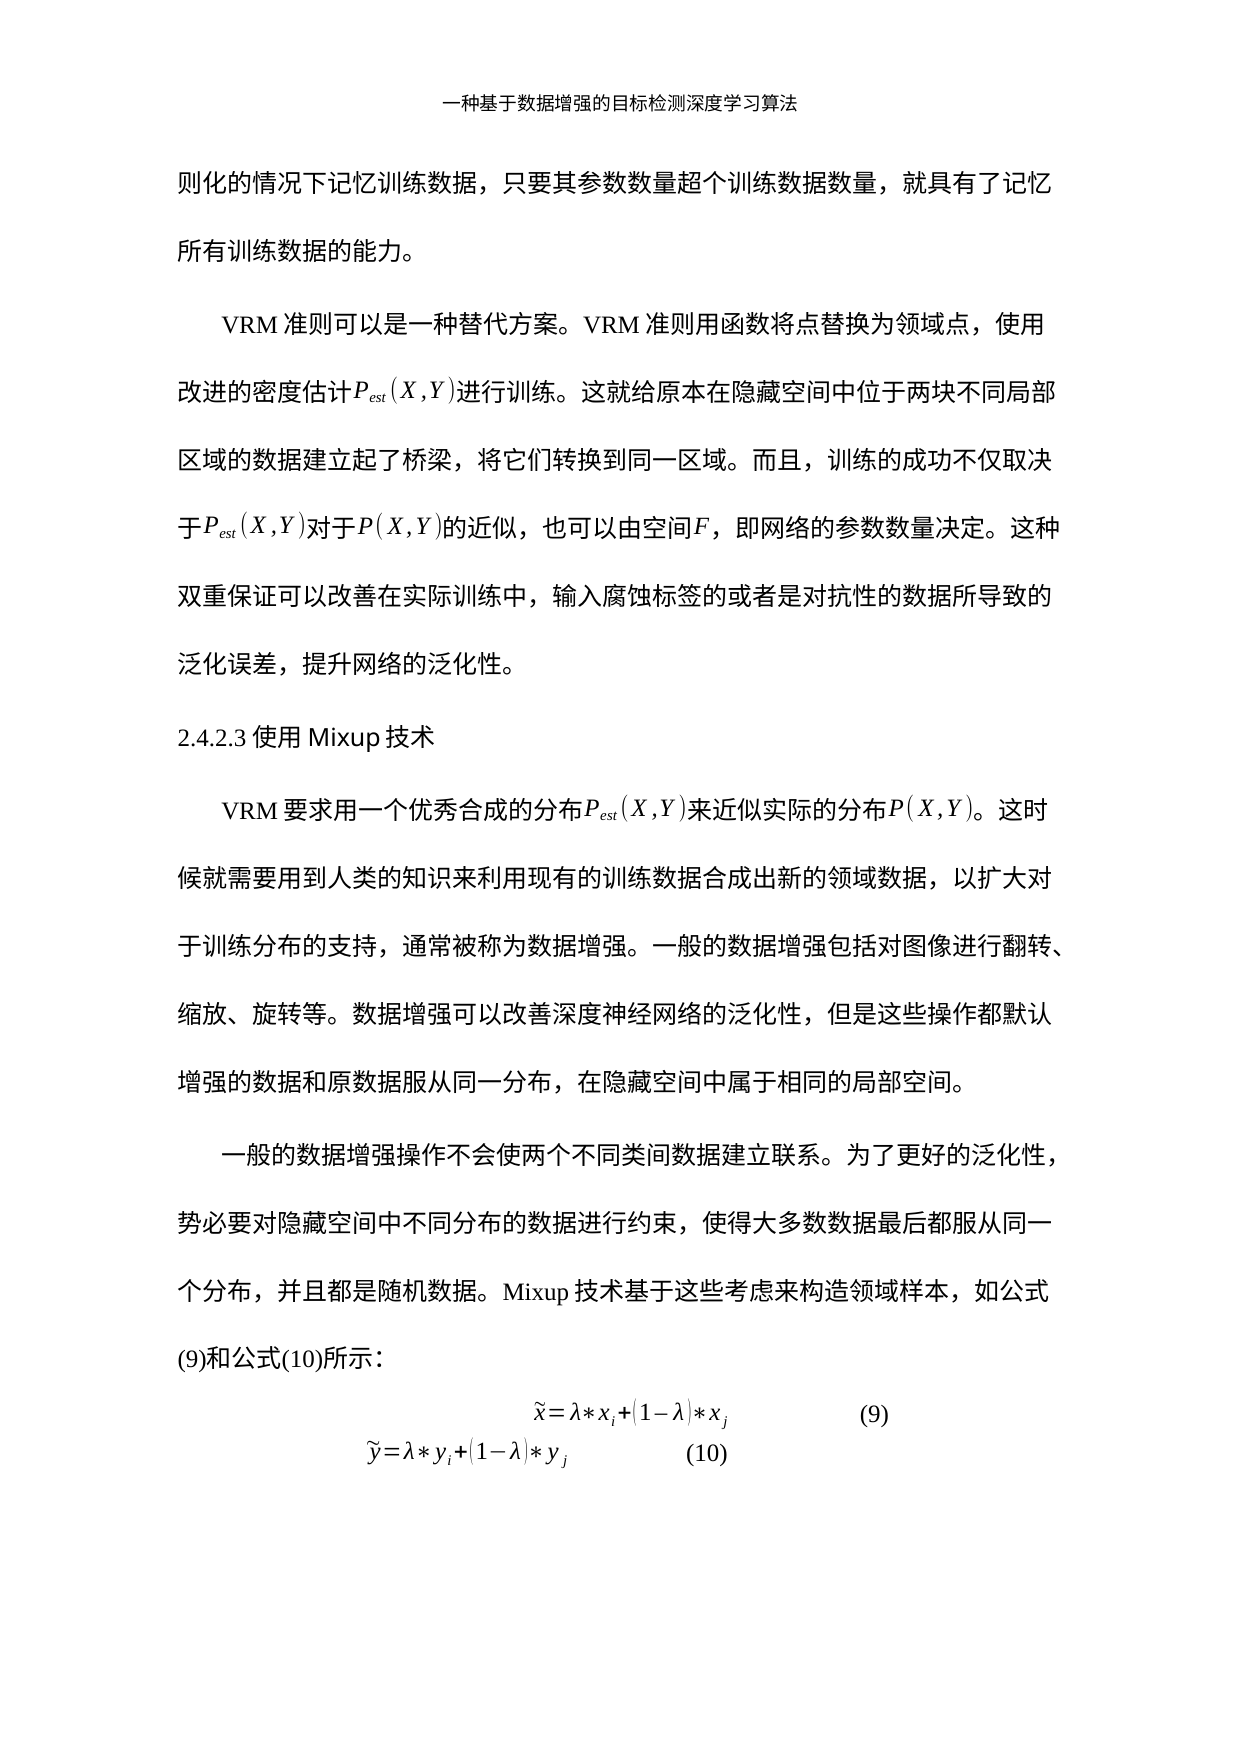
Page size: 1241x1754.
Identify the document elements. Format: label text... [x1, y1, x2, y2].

text (9) [177, 1396, 1063, 1430]
text VRM要求用一个优秀合成的分布来近似实际的分布。这时候就需要用到人类的知识来利用现有的训练数据合成出新的领域数据，以扩大对于训练分布的支持，通常被称为数据增强。一般的数据增强包括对图像进行翻转、缩放、旋转等。数据增强可以改善深度神经网络的泛化性，但是这些操作都默认增强的数据和原数据服从同一分布，在隐藏空间中属于相同的局部空间。 [177, 774, 1063, 1114]
text (10) [177, 1435, 1063, 1469]
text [177, 148, 1063, 283]
text 2.4.2.3 使用Mixup技术 [177, 701, 1063, 769]
text 一般的数据增强操作不会使两个不同类间数据建立联系。为了更好的泛化性，势必要对隐藏空间中不同分布的数据进行约束，使得大多数数据最后都服从同一个分布，并且都是随机数据。Mixup技术基于这些考虑来构造领域样本，如公式(9)和公式(10)所示： [177, 1119, 1063, 1391]
text VRM准则可以是一种替代方案。VRM准则用函数将点替换为领域点，使用改进的密度估计进行训练。这就给原本在隐藏空间中位于两块不同局部区域的数据建立起了桥梁，将它们转换到同一区域。而且，训练的成功不仅取决于对于的近似，也可以由空间，即网络的参数数量决定。这种双重保证可以改善在实际训练中，输入腐蚀标签的或者是对抗性的数据所导致的泛化误差，提升网络的泛化性。 [177, 289, 1063, 696]
